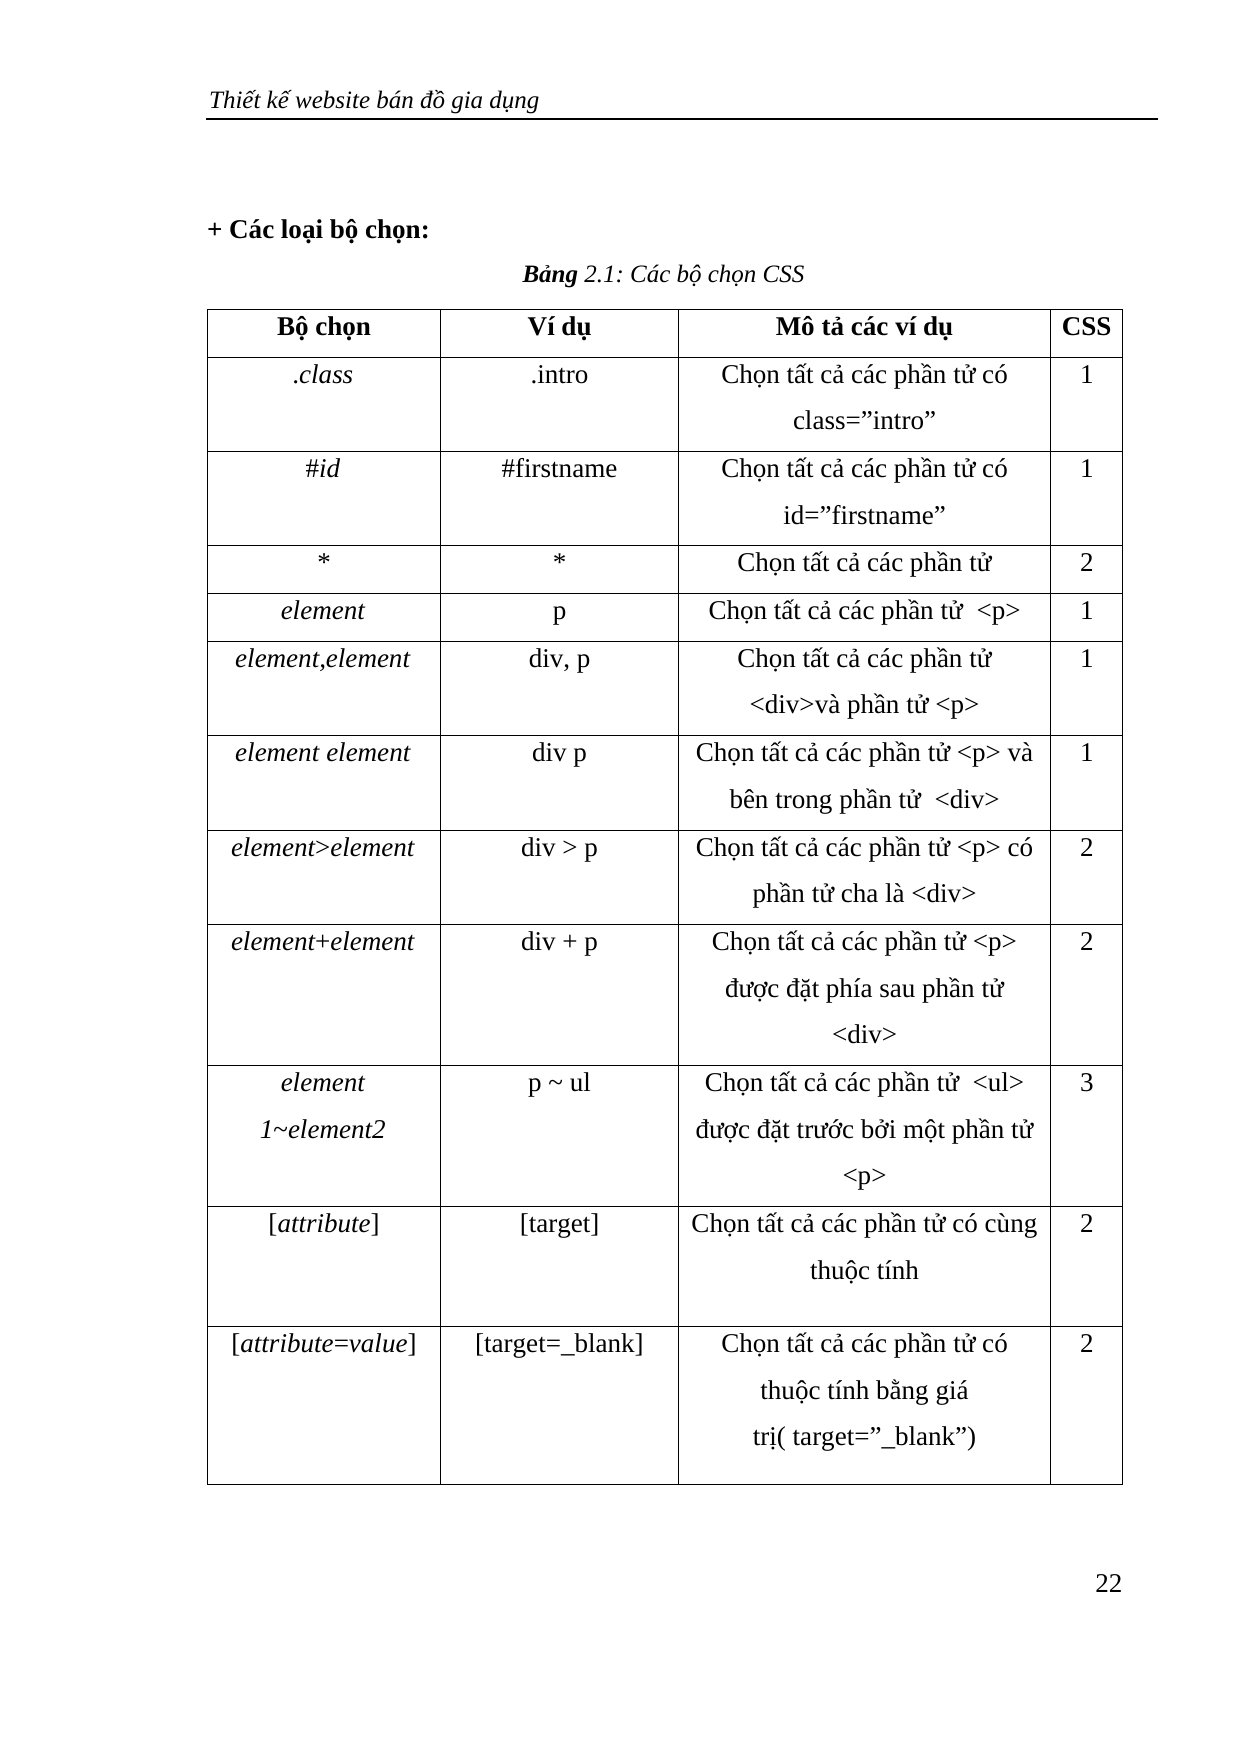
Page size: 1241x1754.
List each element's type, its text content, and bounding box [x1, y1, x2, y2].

table_cell element1~element2 [208, 1066, 440, 1206]
table_cell element+element [208, 925, 440, 1065]
table_cell [target=_blank] [441, 1327, 678, 1484]
table_cell .class [208, 358, 440, 451]
table_cell [target] [441, 1207, 678, 1326]
table_cell Chọn tất cả các phần tử <p> và bên trong phần tử <div> [679, 736, 1050, 829]
table_cell div + p [441, 925, 678, 1065]
table_cell Chọn tất cả các phần tử <div>và phần tử <p> [679, 642, 1050, 735]
table_cell Chọn tất cả các phần tử có cùng thuộc tính [679, 1207, 1050, 1326]
table_header CSS [1051, 310, 1122, 357]
table_cell div p [441, 736, 678, 829]
table_cell 2 [1051, 1207, 1122, 1326]
table_cell 2 [1051, 546, 1122, 593]
table_cell 1 [1051, 642, 1122, 735]
table_cell 2 [1051, 925, 1122, 1065]
table_cell element>element [208, 831, 440, 924]
table_cell #firstname [441, 452, 678, 545]
table_cell p ~ ul [441, 1066, 678, 1206]
table_cell Chọn tất cả các phần tử có thuộc tính bằng giá trị( target=”_blank”) [679, 1327, 1050, 1484]
table_cell Chọn tất cả các phần tử có class=”intro” [679, 358, 1050, 451]
table_cell p [441, 594, 678, 641]
table_cell .intro [441, 358, 678, 451]
table_cell Chọn tất cả các phần tử <p> [679, 594, 1050, 641]
table_header Mô tả các ví dụ [679, 310, 1050, 357]
table_cell Chọn tất cả các phần tử <p> có phần tử cha là <div> [679, 831, 1050, 924]
table_cell [attribute=value] [208, 1327, 440, 1484]
table_cell element [208, 594, 440, 641]
table_cell 1 [1051, 358, 1122, 451]
table_cell Chọn tất cả các phần tử <ul> được đặt trước bởi một phần tử <p> [679, 1066, 1050, 1206]
table_header Ví dụ [441, 310, 678, 357]
table_cell 2 [1051, 1327, 1122, 1484]
table_cell [attribute] [208, 1207, 440, 1326]
table_cell element element [208, 736, 440, 829]
text Bảng 2.1: Các bộ chọn CSS [207, 259, 1122, 288]
table_cell Chọn tất cả các phần tử có id=”firstname” [679, 452, 1050, 545]
table_cell div > p [441, 831, 678, 924]
table_cell * [208, 546, 440, 593]
table_cell 3 [1051, 1066, 1122, 1206]
text + Các loại bộ chọn: [207, 213, 1122, 244]
table_cell Chọn tất cả các phần tử <p> được đặt phía sau phần tử <div> [679, 925, 1050, 1065]
table_cell * [441, 546, 678, 593]
table_cell 1 [1051, 736, 1122, 829]
table_cell div, p [441, 642, 678, 735]
table_cell 1 [1051, 452, 1122, 545]
table_cell 1 [1051, 594, 1122, 641]
table_header Bộ chọn [208, 310, 440, 357]
table_cell element,element [208, 642, 440, 735]
table_cell 2 [1051, 831, 1122, 924]
table_cell Chọn tất cả các phần tử [679, 546, 1050, 593]
table_cell #id [208, 452, 440, 545]
